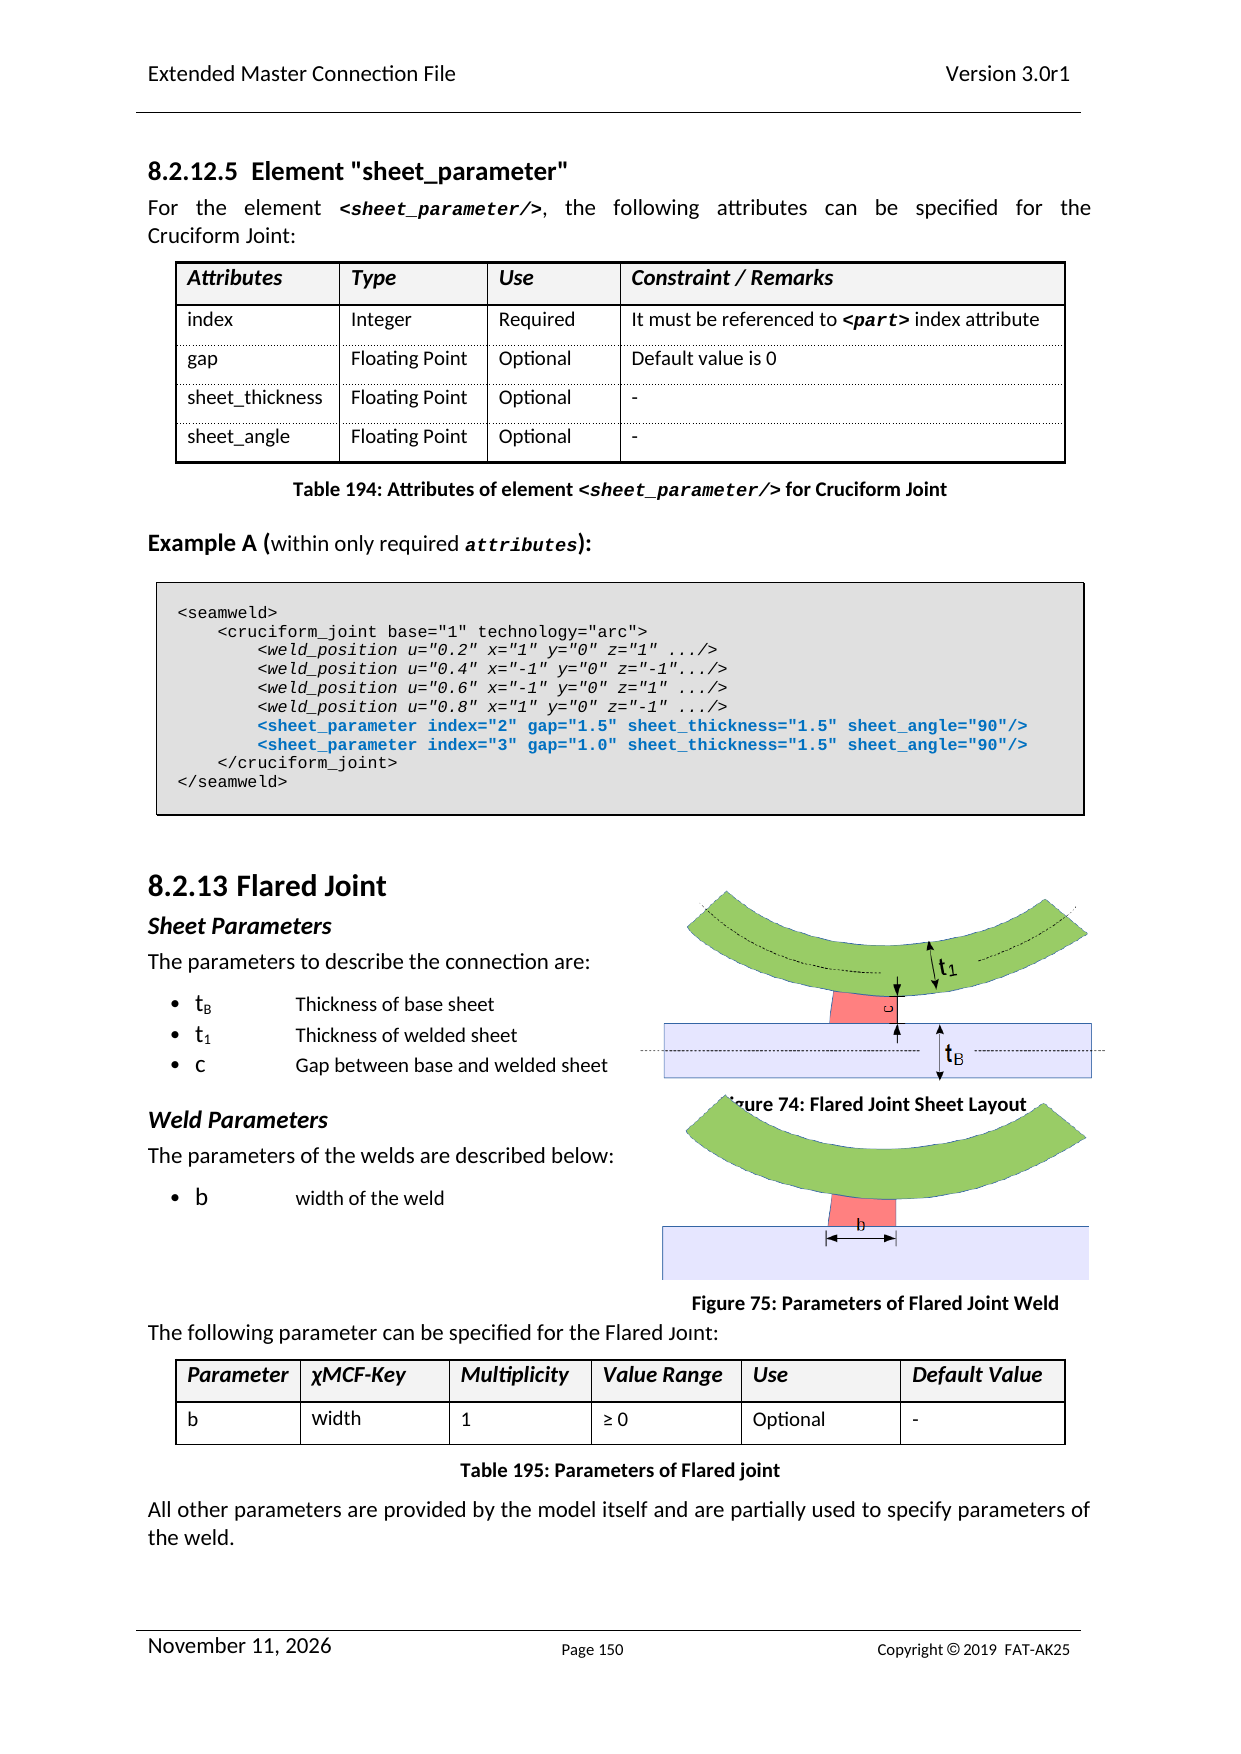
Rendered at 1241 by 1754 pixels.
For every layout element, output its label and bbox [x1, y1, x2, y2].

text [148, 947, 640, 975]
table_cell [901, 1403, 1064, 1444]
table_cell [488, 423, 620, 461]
picture [662, 1094, 1089, 1280]
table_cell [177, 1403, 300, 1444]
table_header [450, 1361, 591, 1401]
picture [640, 890, 1106, 1081]
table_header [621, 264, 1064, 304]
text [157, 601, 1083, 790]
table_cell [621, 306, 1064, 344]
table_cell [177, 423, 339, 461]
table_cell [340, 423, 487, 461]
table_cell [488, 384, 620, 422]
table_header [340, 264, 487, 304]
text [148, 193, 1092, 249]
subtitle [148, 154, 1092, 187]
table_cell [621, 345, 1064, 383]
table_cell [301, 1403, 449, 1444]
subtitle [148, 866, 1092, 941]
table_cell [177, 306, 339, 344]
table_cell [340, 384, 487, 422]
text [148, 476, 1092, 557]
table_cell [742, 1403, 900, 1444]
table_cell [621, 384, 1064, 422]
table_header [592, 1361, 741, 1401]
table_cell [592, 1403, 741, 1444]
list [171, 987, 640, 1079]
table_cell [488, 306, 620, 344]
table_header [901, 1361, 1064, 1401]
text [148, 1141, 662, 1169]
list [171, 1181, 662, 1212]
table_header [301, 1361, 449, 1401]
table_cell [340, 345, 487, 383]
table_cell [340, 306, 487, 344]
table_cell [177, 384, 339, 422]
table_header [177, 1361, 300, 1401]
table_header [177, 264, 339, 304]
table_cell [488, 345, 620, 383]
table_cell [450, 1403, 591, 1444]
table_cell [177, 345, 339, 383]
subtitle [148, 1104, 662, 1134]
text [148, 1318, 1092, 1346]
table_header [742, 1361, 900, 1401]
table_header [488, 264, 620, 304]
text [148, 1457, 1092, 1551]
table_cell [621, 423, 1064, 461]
